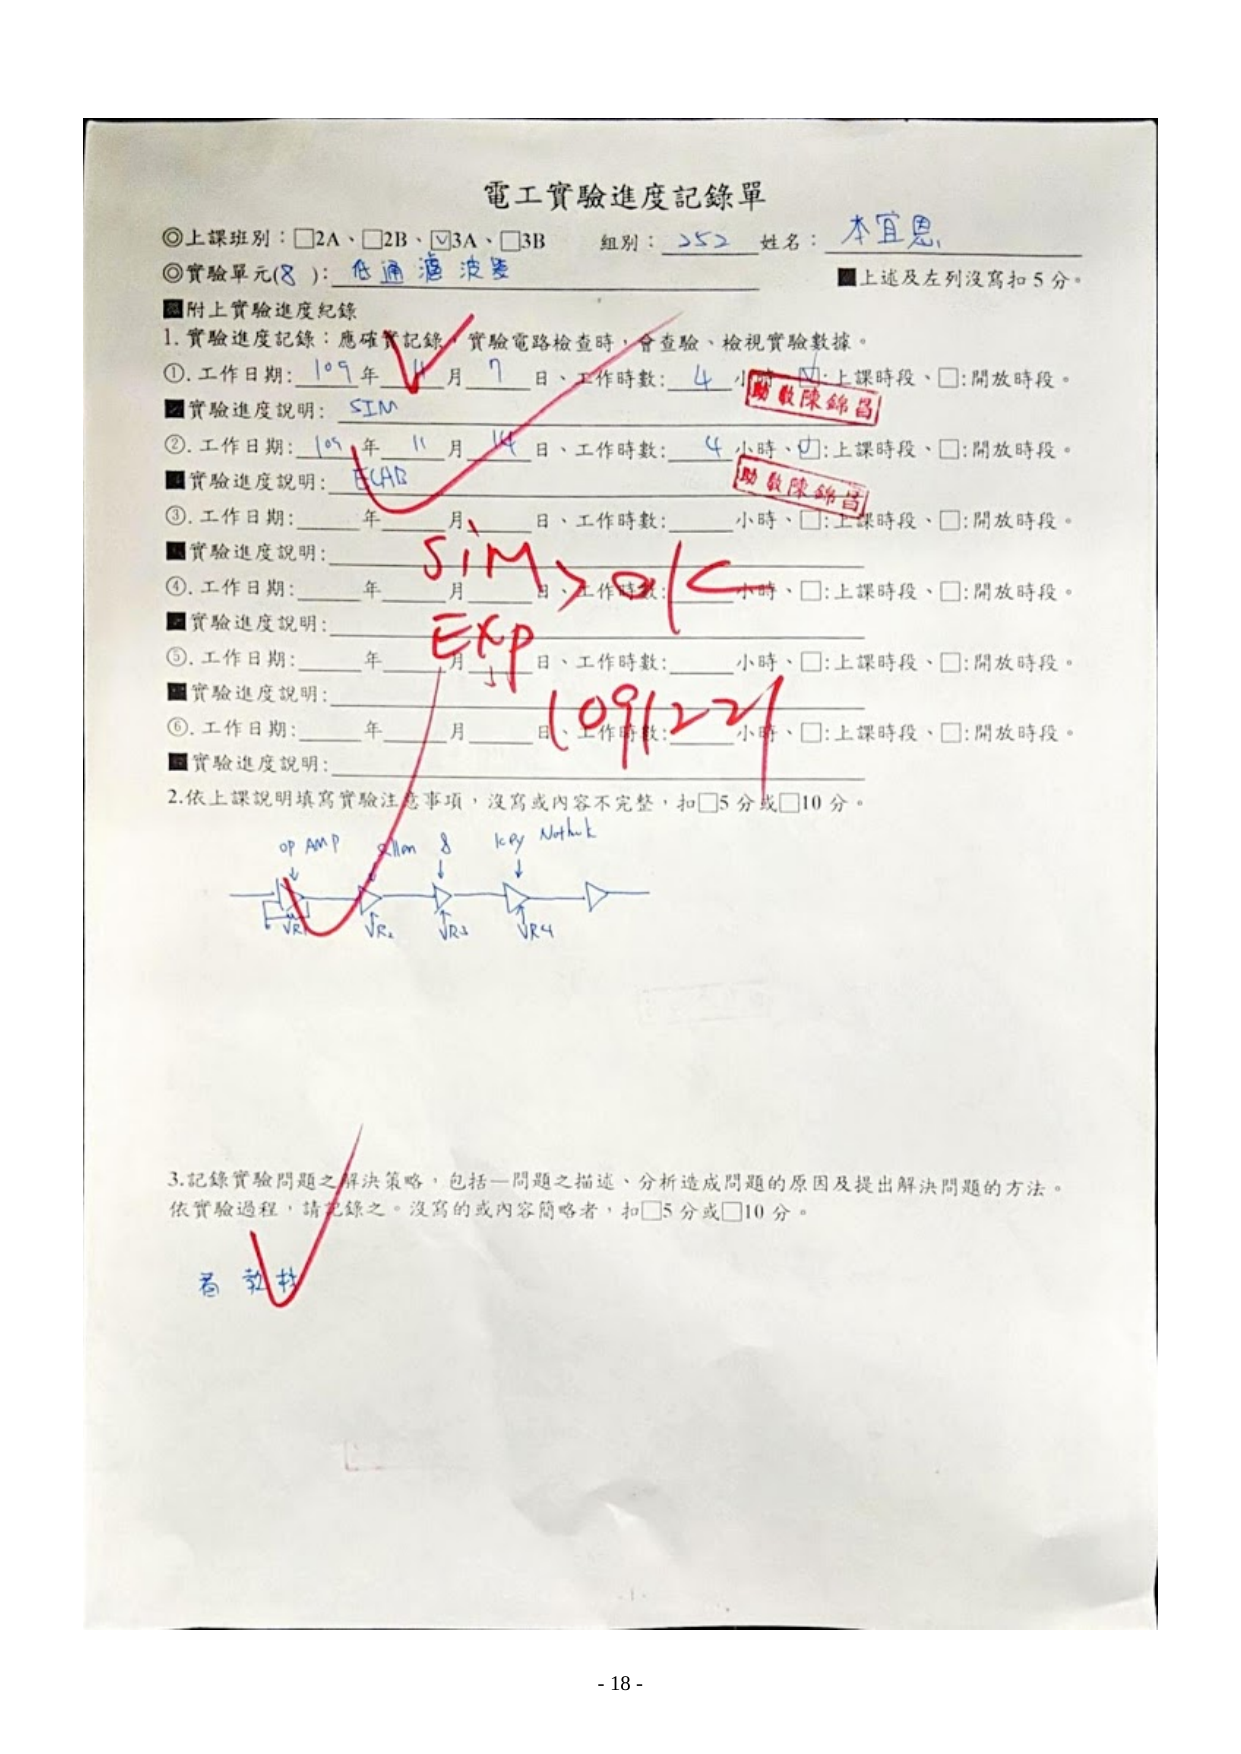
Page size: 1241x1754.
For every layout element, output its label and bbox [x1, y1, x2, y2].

picture [83, 118, 1158, 1630]
